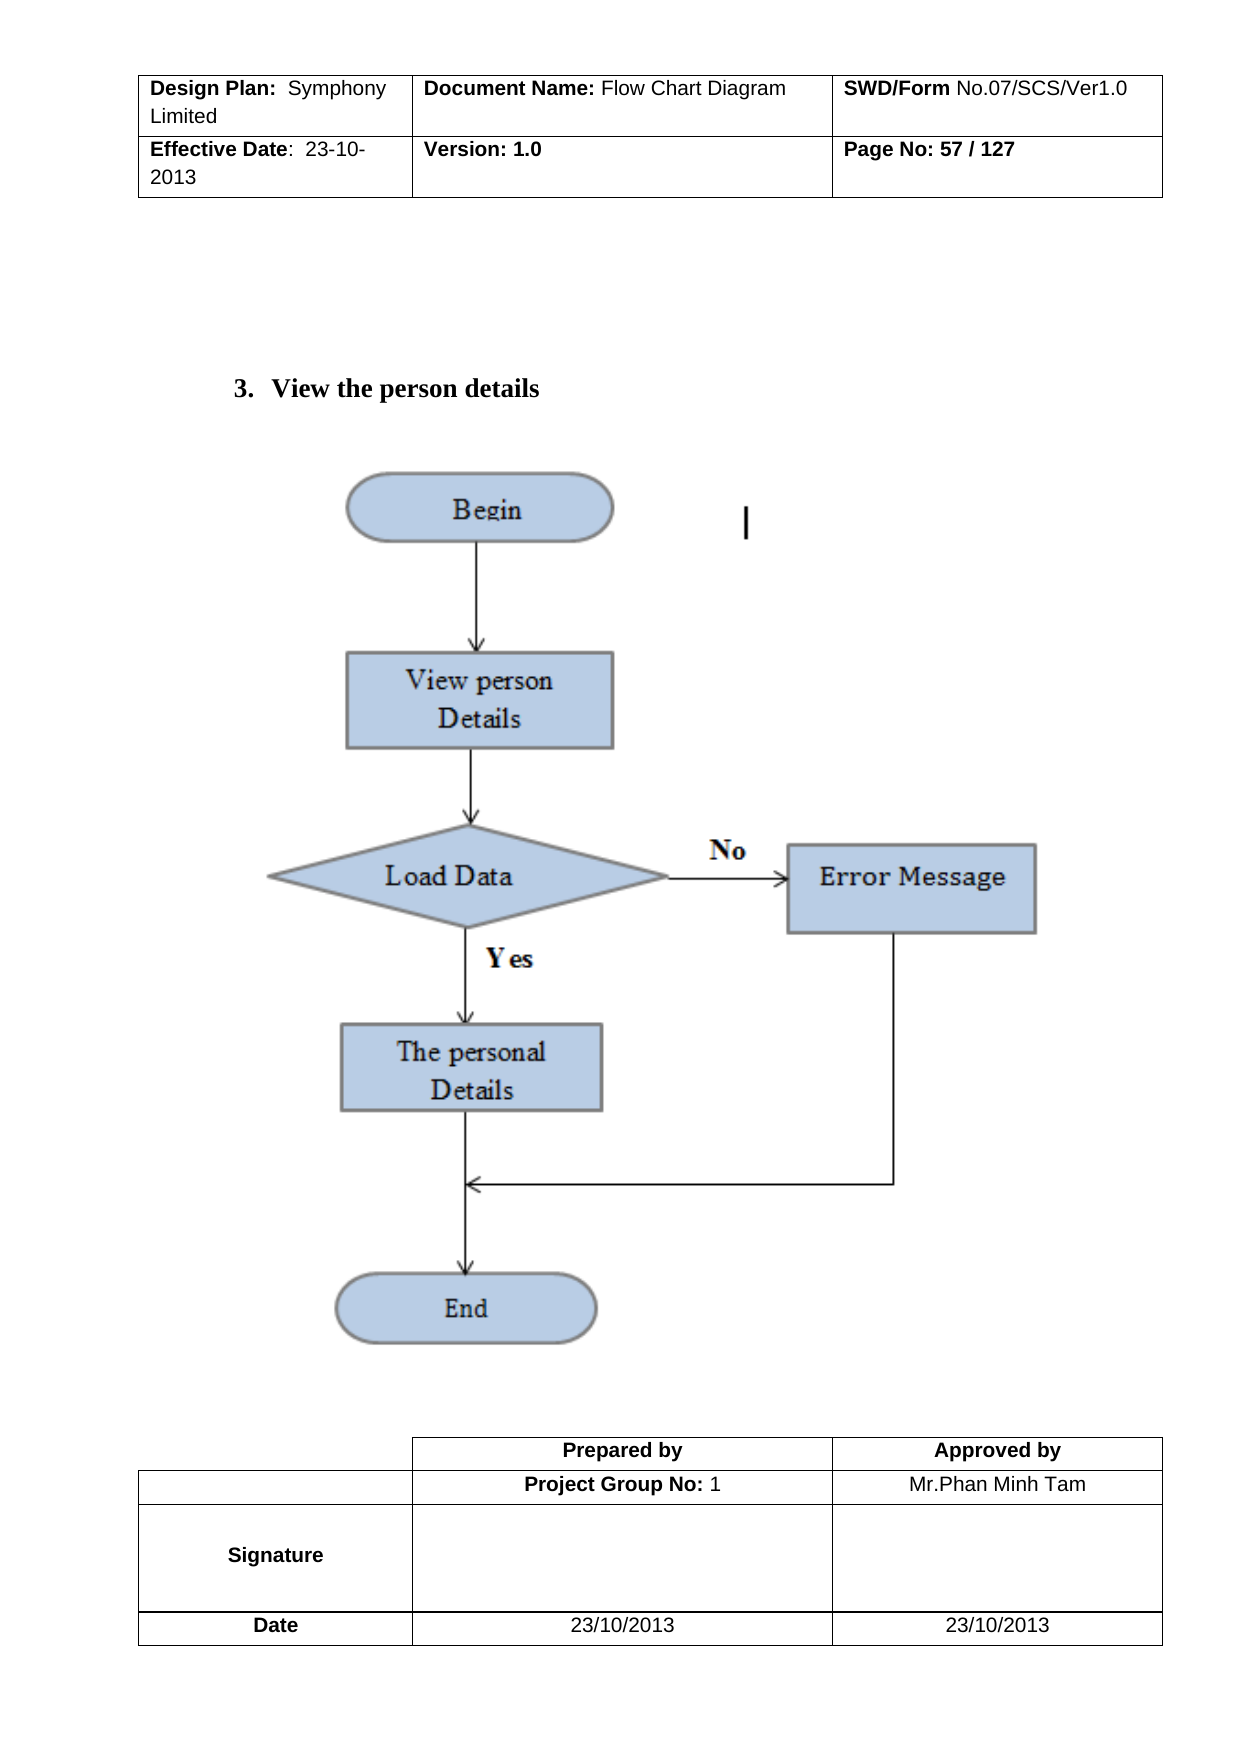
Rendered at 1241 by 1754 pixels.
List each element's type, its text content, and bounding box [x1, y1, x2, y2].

picture [150, 428, 1085, 1378]
list View the person details [234, 372, 1090, 403]
